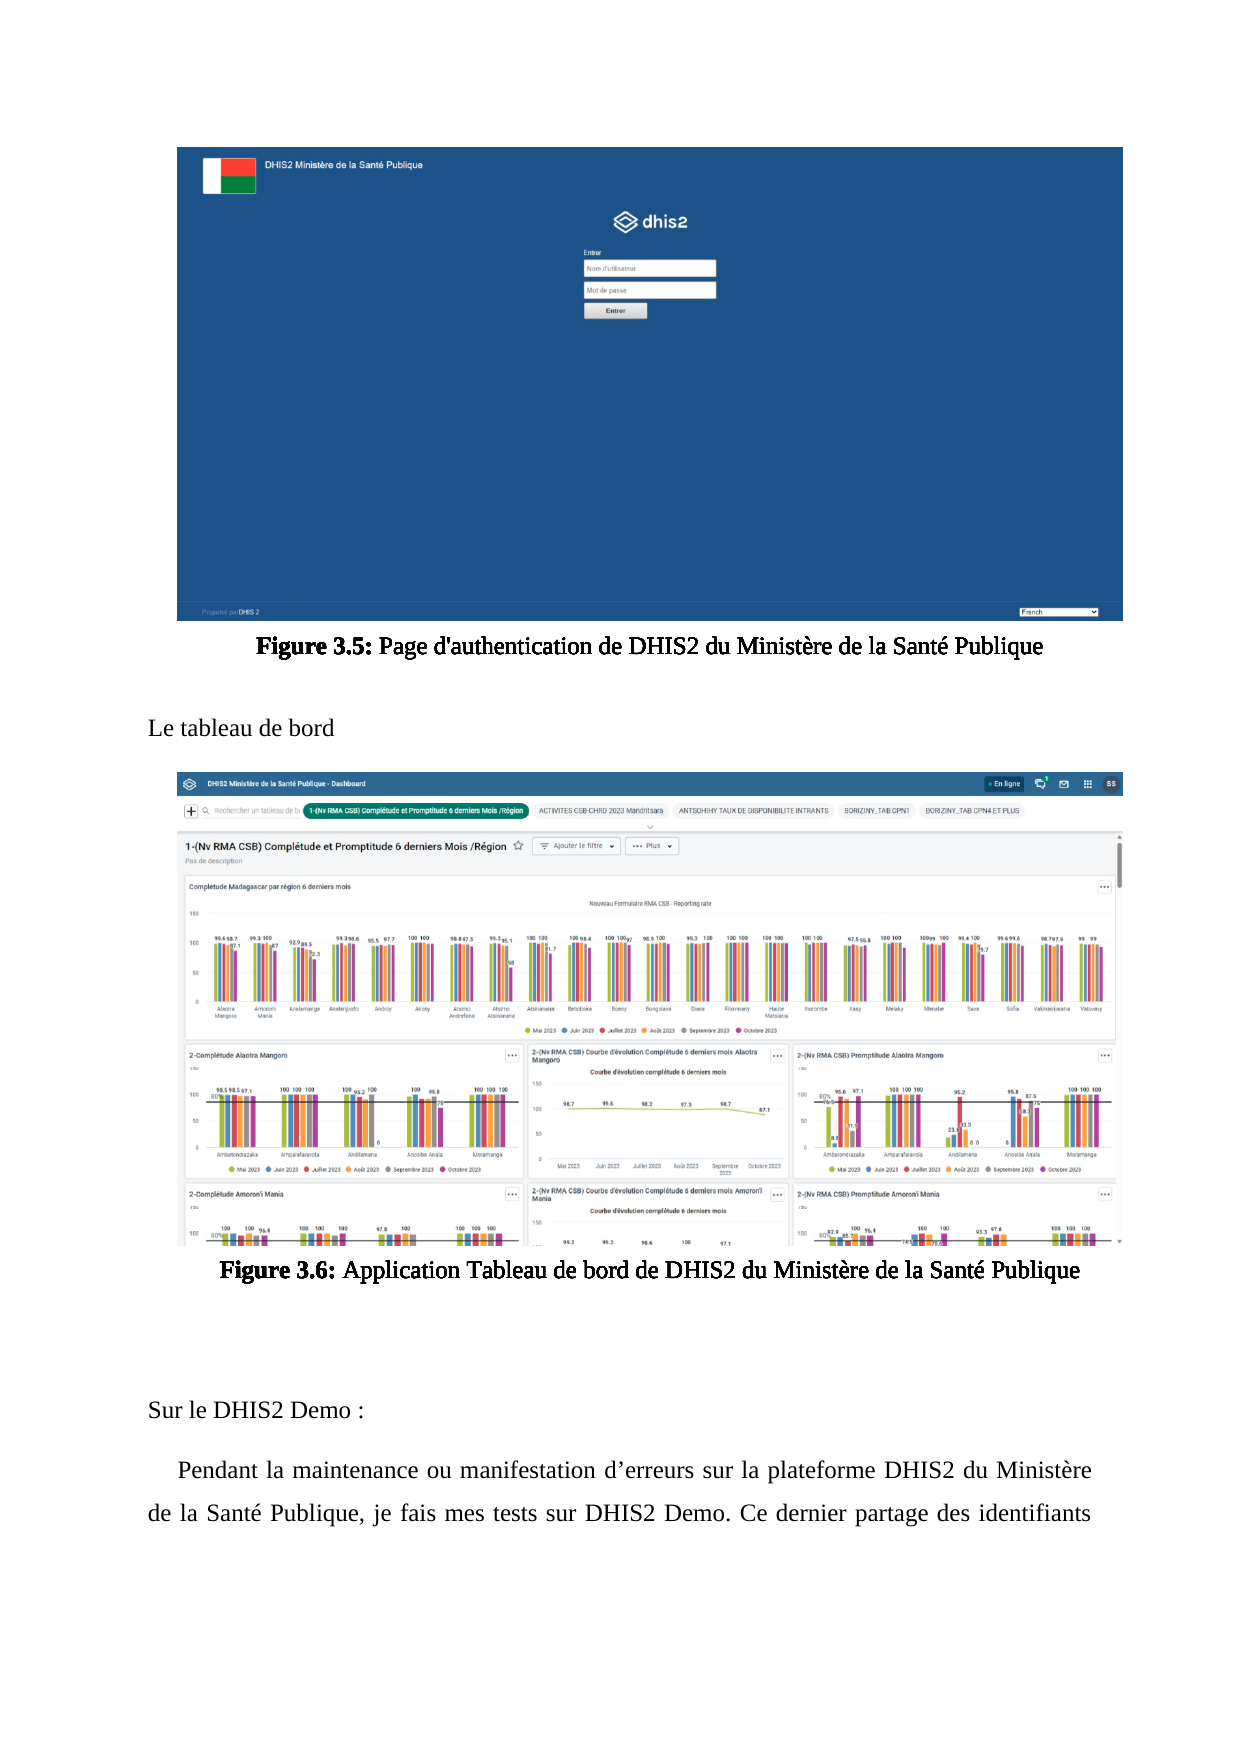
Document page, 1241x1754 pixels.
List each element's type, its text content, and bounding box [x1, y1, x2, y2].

text Le tableau de bord [148, 713, 1093, 742]
picture [177, 147, 1123, 621]
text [148, 1455, 1093, 1527]
text Sur le DHIS2 Demo : [148, 1395, 1093, 1424]
picture [177, 772, 1123, 1246]
